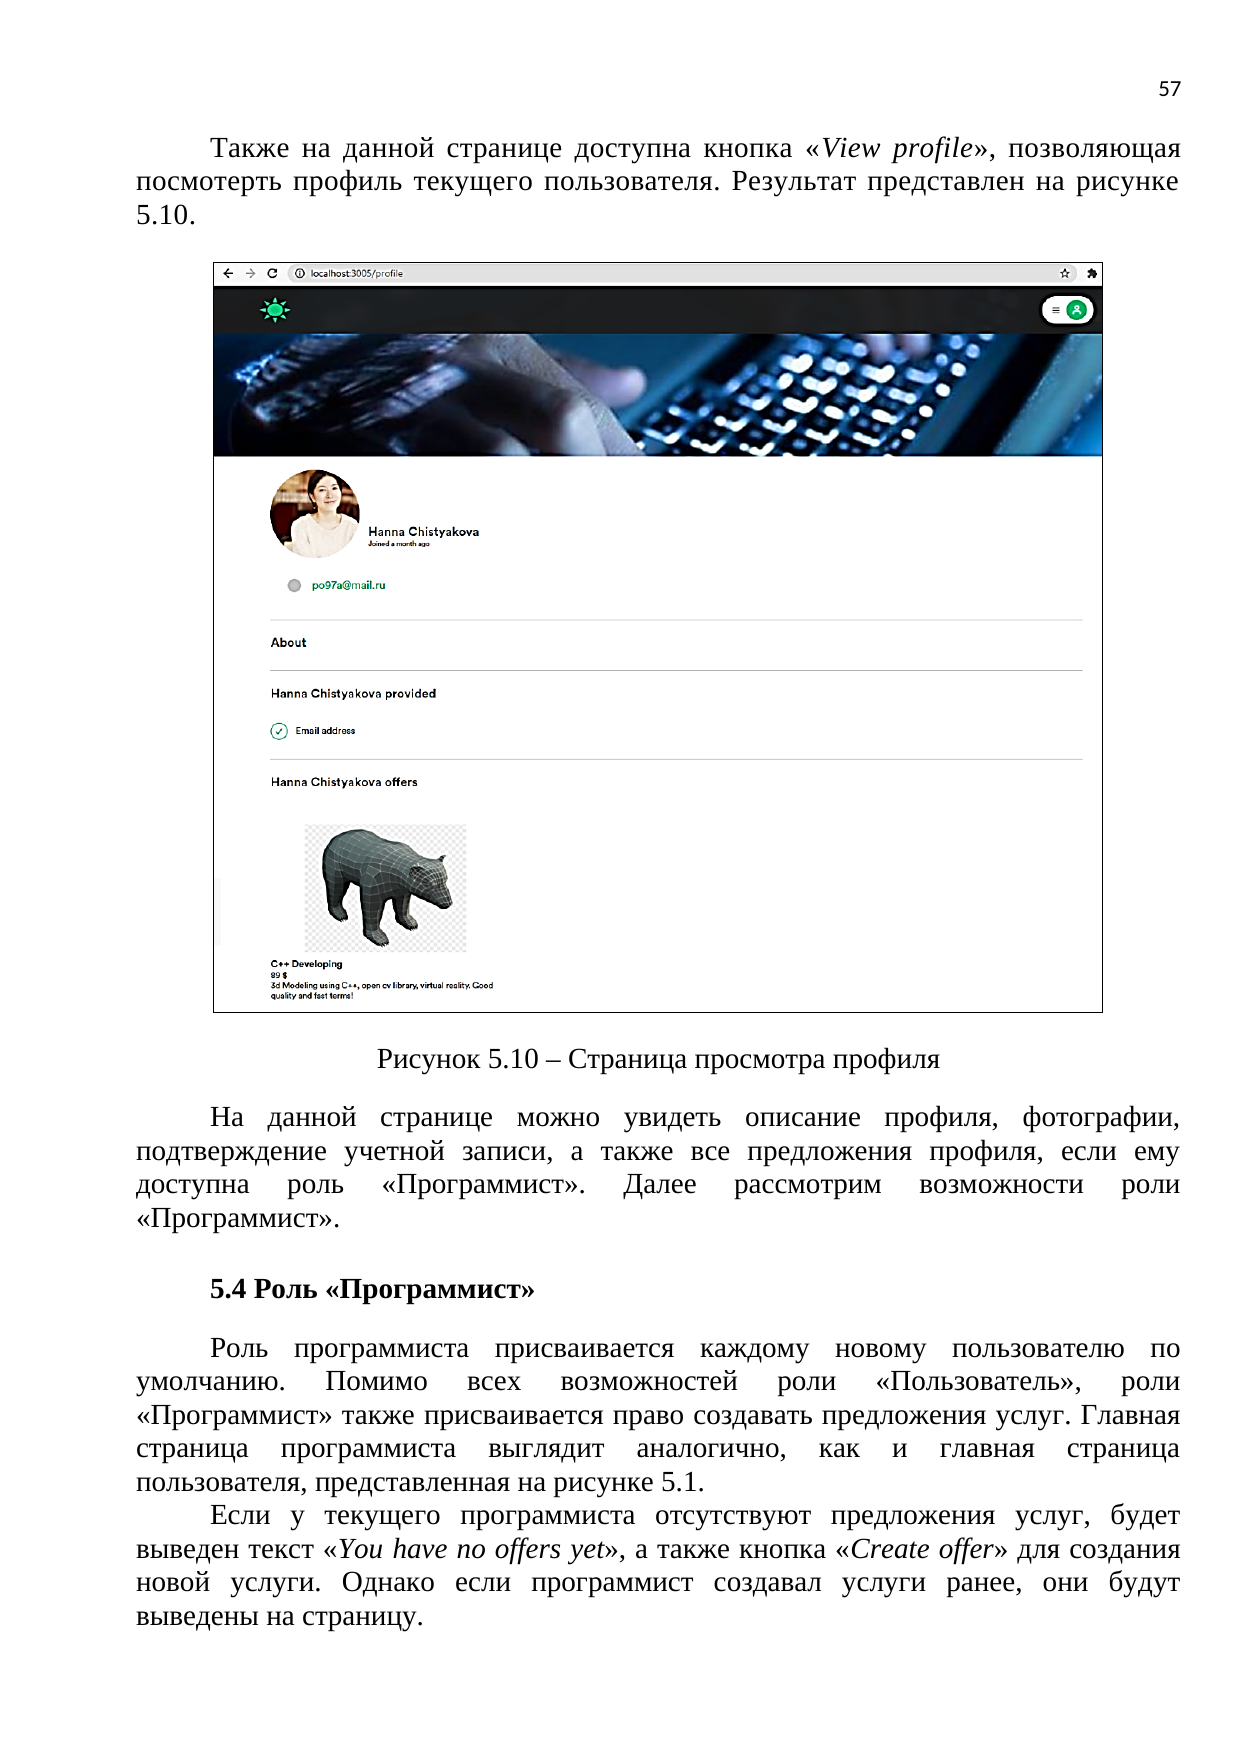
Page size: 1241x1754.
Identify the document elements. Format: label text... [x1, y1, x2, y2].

text Если у текущего программиста отсутствуют предложения услуг, будет выведен текст «You have no offers yet», а также кнопка «Create offer» для создания новой услуги. Однако если программист создавал услуги ранее, они будут выведены на страницу. [136, 1497, 1181, 1632]
text На данной странице можно увидеть описание профиля, фотографии, подтверждение учетной записи, а также все предложения профиля, если ему доступна роль «Программист». Далее рассмотрим возможности роли «Программист». [136, 1099, 1181, 1234]
text Рисунок 5.10 – Страница просмотра профиля [136, 1041, 1181, 1074]
text Также на данной странице доступна кнопка «View profile», позволяющая посмотерть профиль текущего пользователя. Результат представлен на рисунке 5.10. [136, 130, 1181, 231]
subtitle 5.4 Роль «Программист» [210, 1271, 1181, 1305]
picture [214, 263, 1102, 1012]
text Роль программиста присваивается каждому новому пользователю по умолчанию. Помимо всех возможностей роли «Пользователь», роли «Программист» также присваивается право создавать предложения услуг. Главная страница программиста выглядит аналогично, как и главная страница пользователя, представленная на рисунке 5.1. [136, 1330, 1181, 1497]
